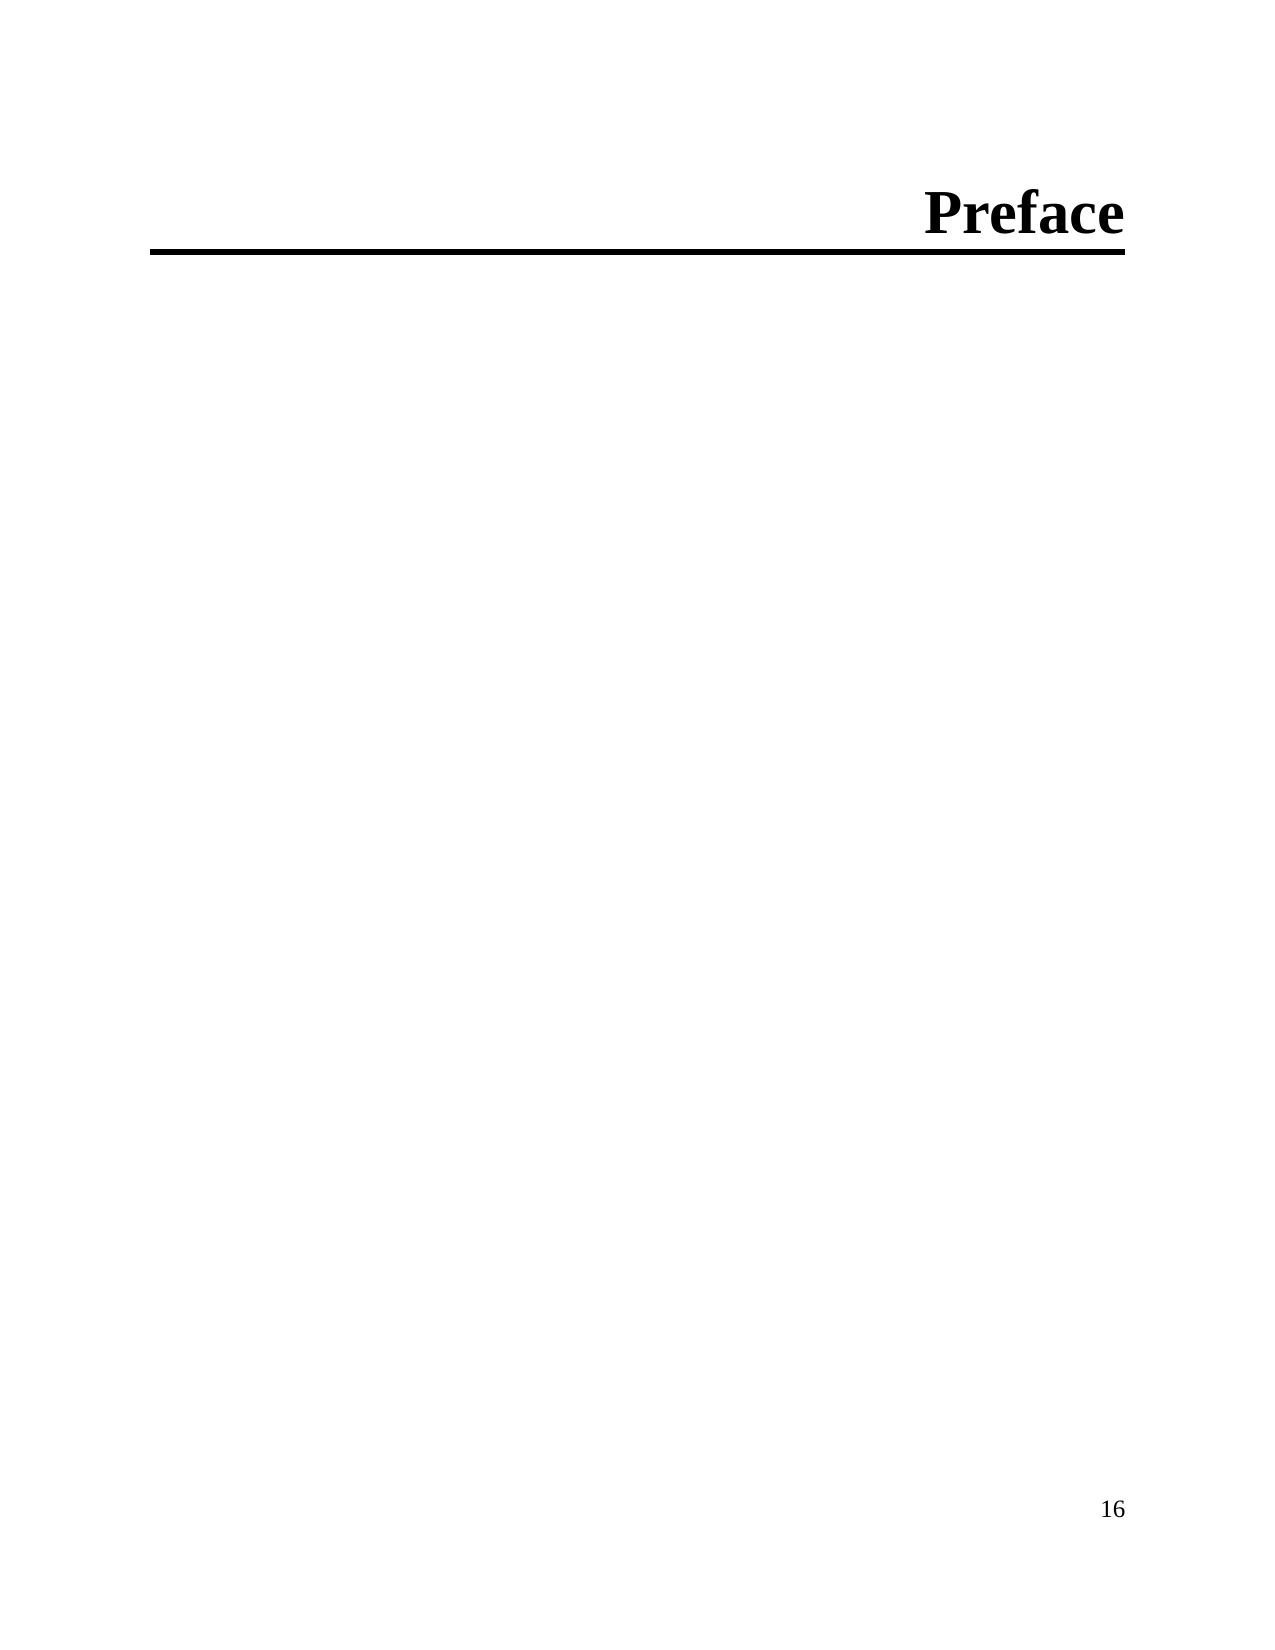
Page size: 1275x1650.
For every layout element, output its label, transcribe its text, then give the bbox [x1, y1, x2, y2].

text Preface [150, 175, 1125, 249]
